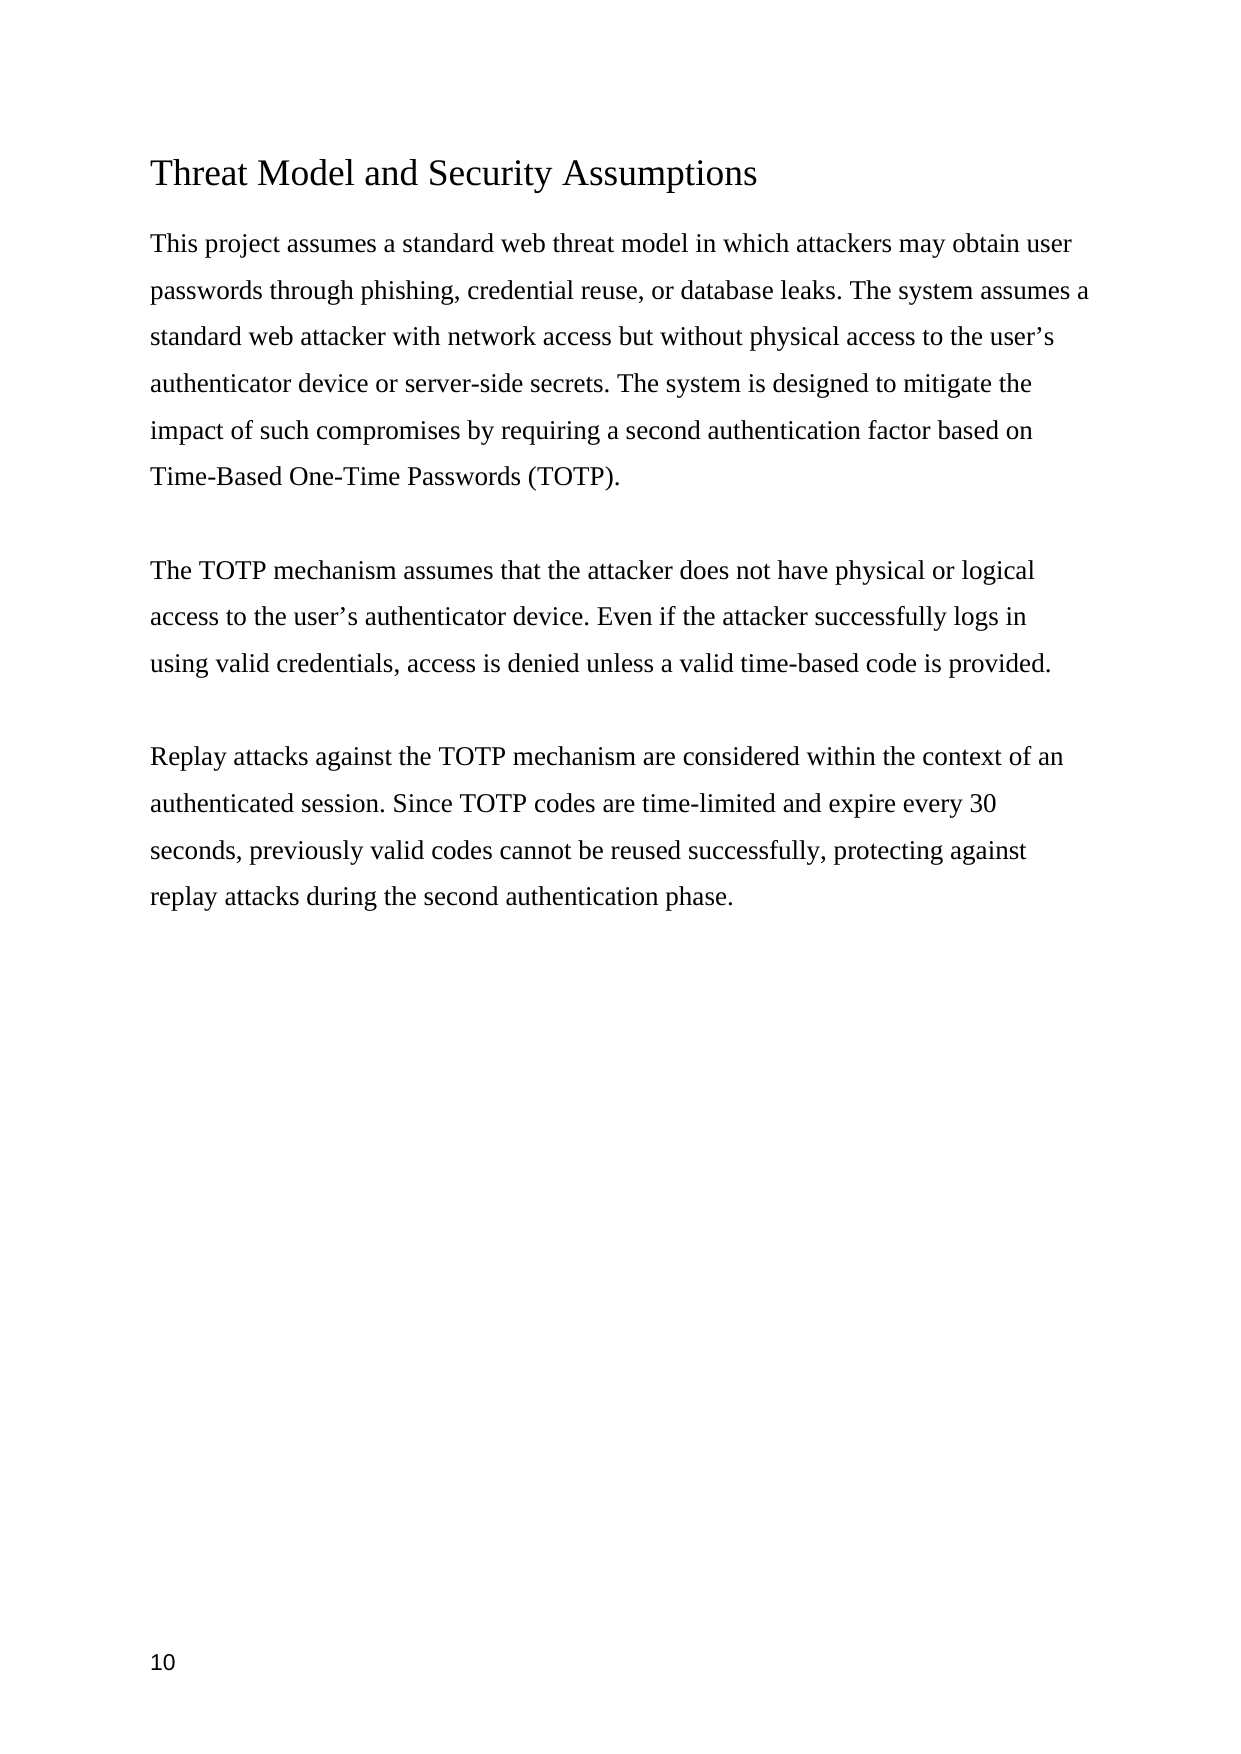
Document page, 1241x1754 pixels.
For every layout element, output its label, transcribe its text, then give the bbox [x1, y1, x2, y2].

text Replay attacks against the TOTP mechanism are considered within the context of an authenticated session. Since TOTP codes are time-limited and expire every 30 seconds, previously valid codes cannot be reused successfully, protecting against replay attacks during the second authentication phase. [150, 741, 1090, 912]
text This project assumes a standard web threat model in which attackers may obtain user passwords through phishing, credential reuse, or database leaks. The system assumes a standard web attacker with network access but without physical access to the user’s authenticator device or server-side secrets. The system is designed to mitigate the impact of such compromises by requiring a second authentication factor based on Time-Based One-Time Passwords (TOTP). [150, 227, 1090, 492]
text The TOTP mechanism assumes that the attacker does not have physical or logical access to the user’s authenticator device. Even if the attacker successfully logs in using valid credentials, access is denied unless a valid time-based code is provided. [150, 554, 1090, 678]
subtitle Threat Model and Security Assumptions [150, 150, 1090, 193]
